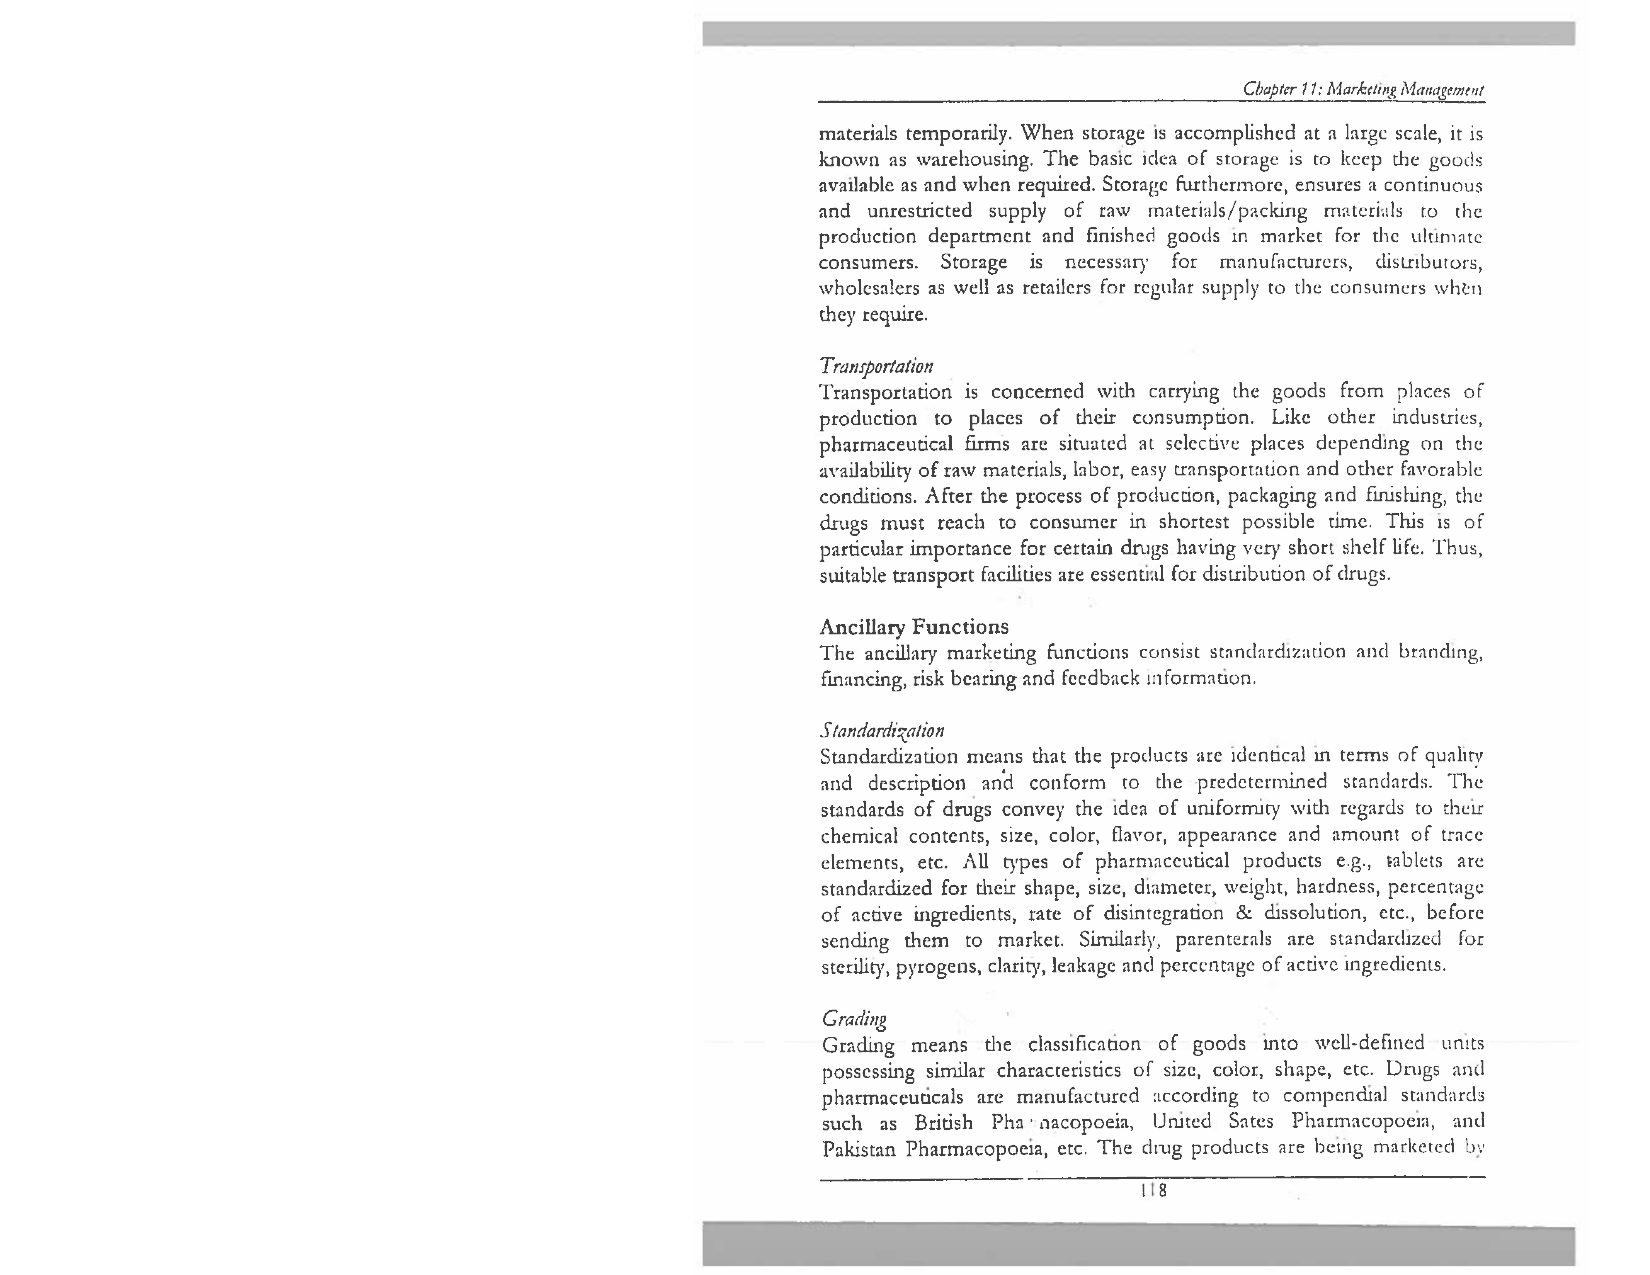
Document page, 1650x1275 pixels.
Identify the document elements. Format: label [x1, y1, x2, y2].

picture [694, 0, 1590, 1275]
